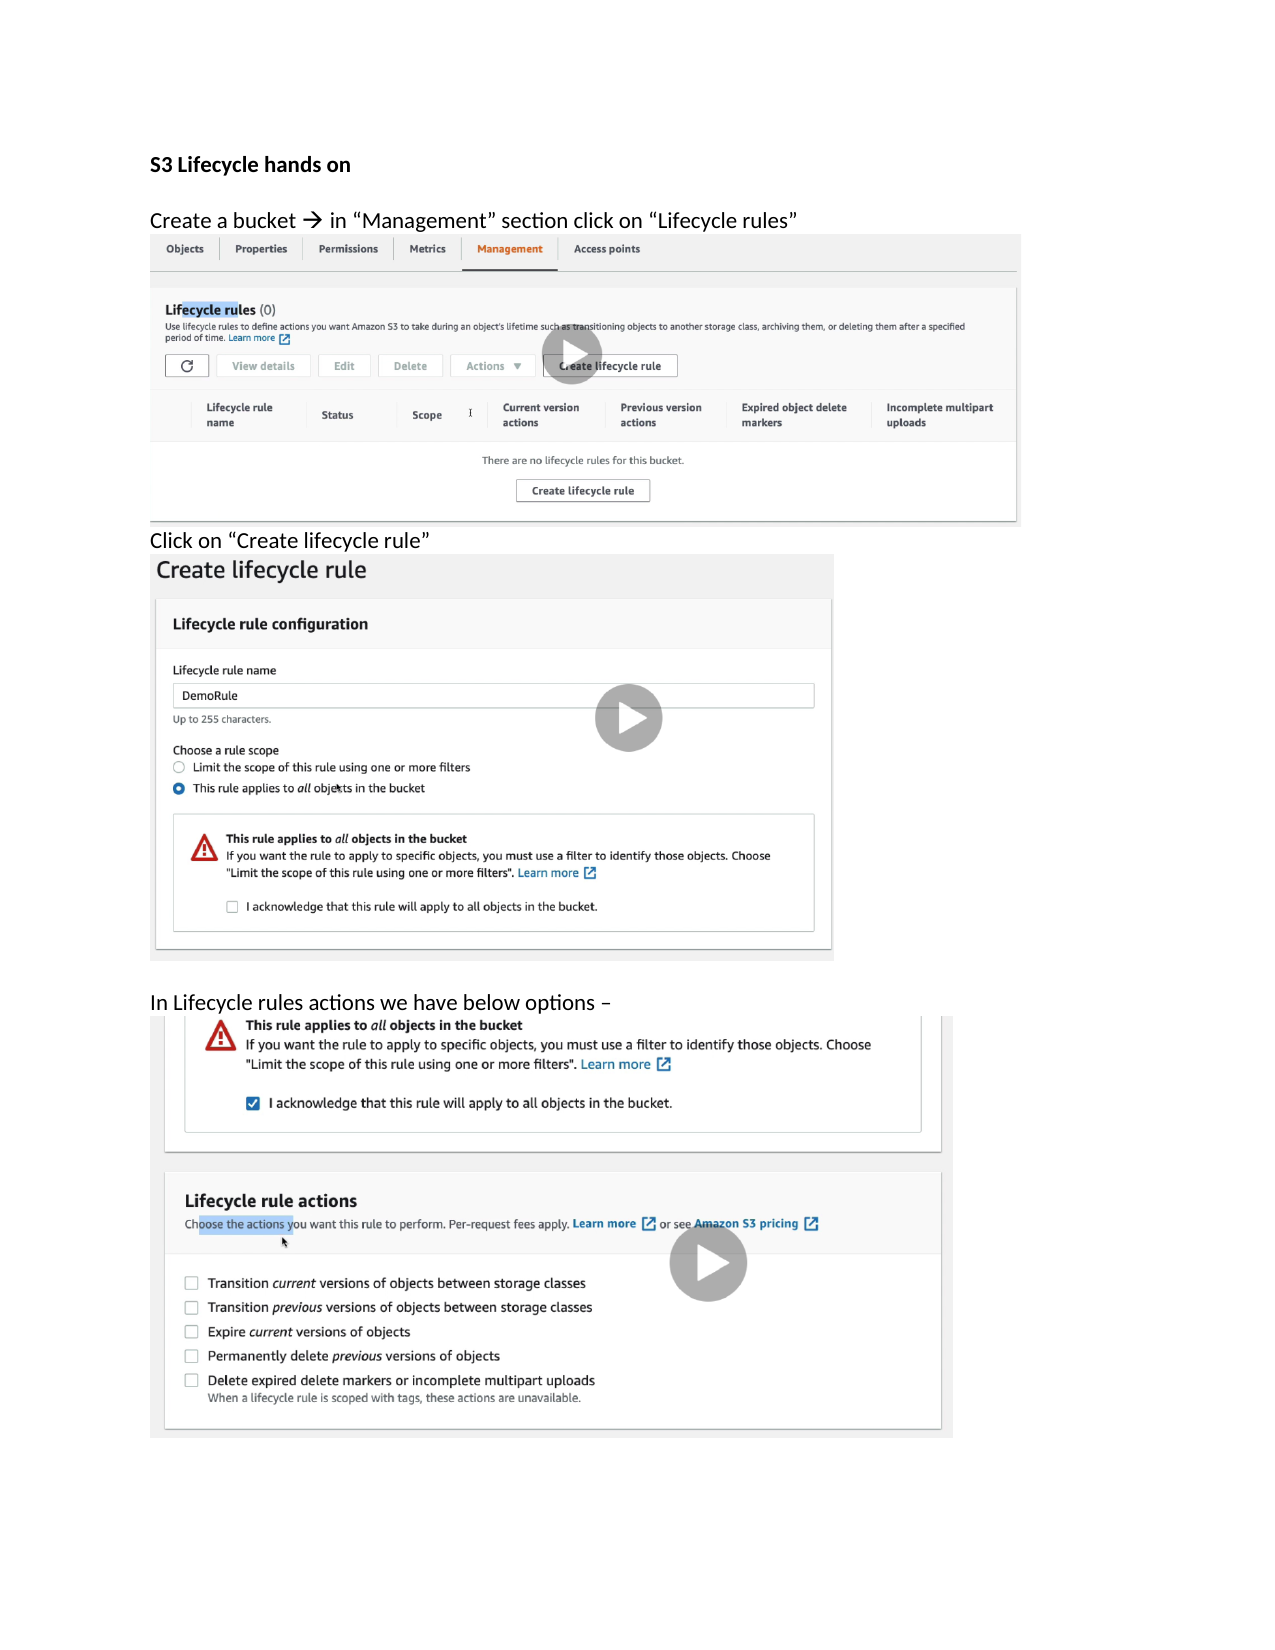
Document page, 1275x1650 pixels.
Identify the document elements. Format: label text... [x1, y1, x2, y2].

picture [150, 234, 1022, 527]
text In Lifecycle rules actions we have below options – [150, 988, 1125, 1016]
text Create a bucket in “Management” section click on “Lifecycle rules” [150, 206, 1125, 234]
text Click on “Create lifecycle rule” [150, 526, 1125, 554]
picture [150, 554, 834, 961]
picture [150, 1016, 953, 1438]
text S3 Lifecycle hands on [150, 150, 1125, 178]
